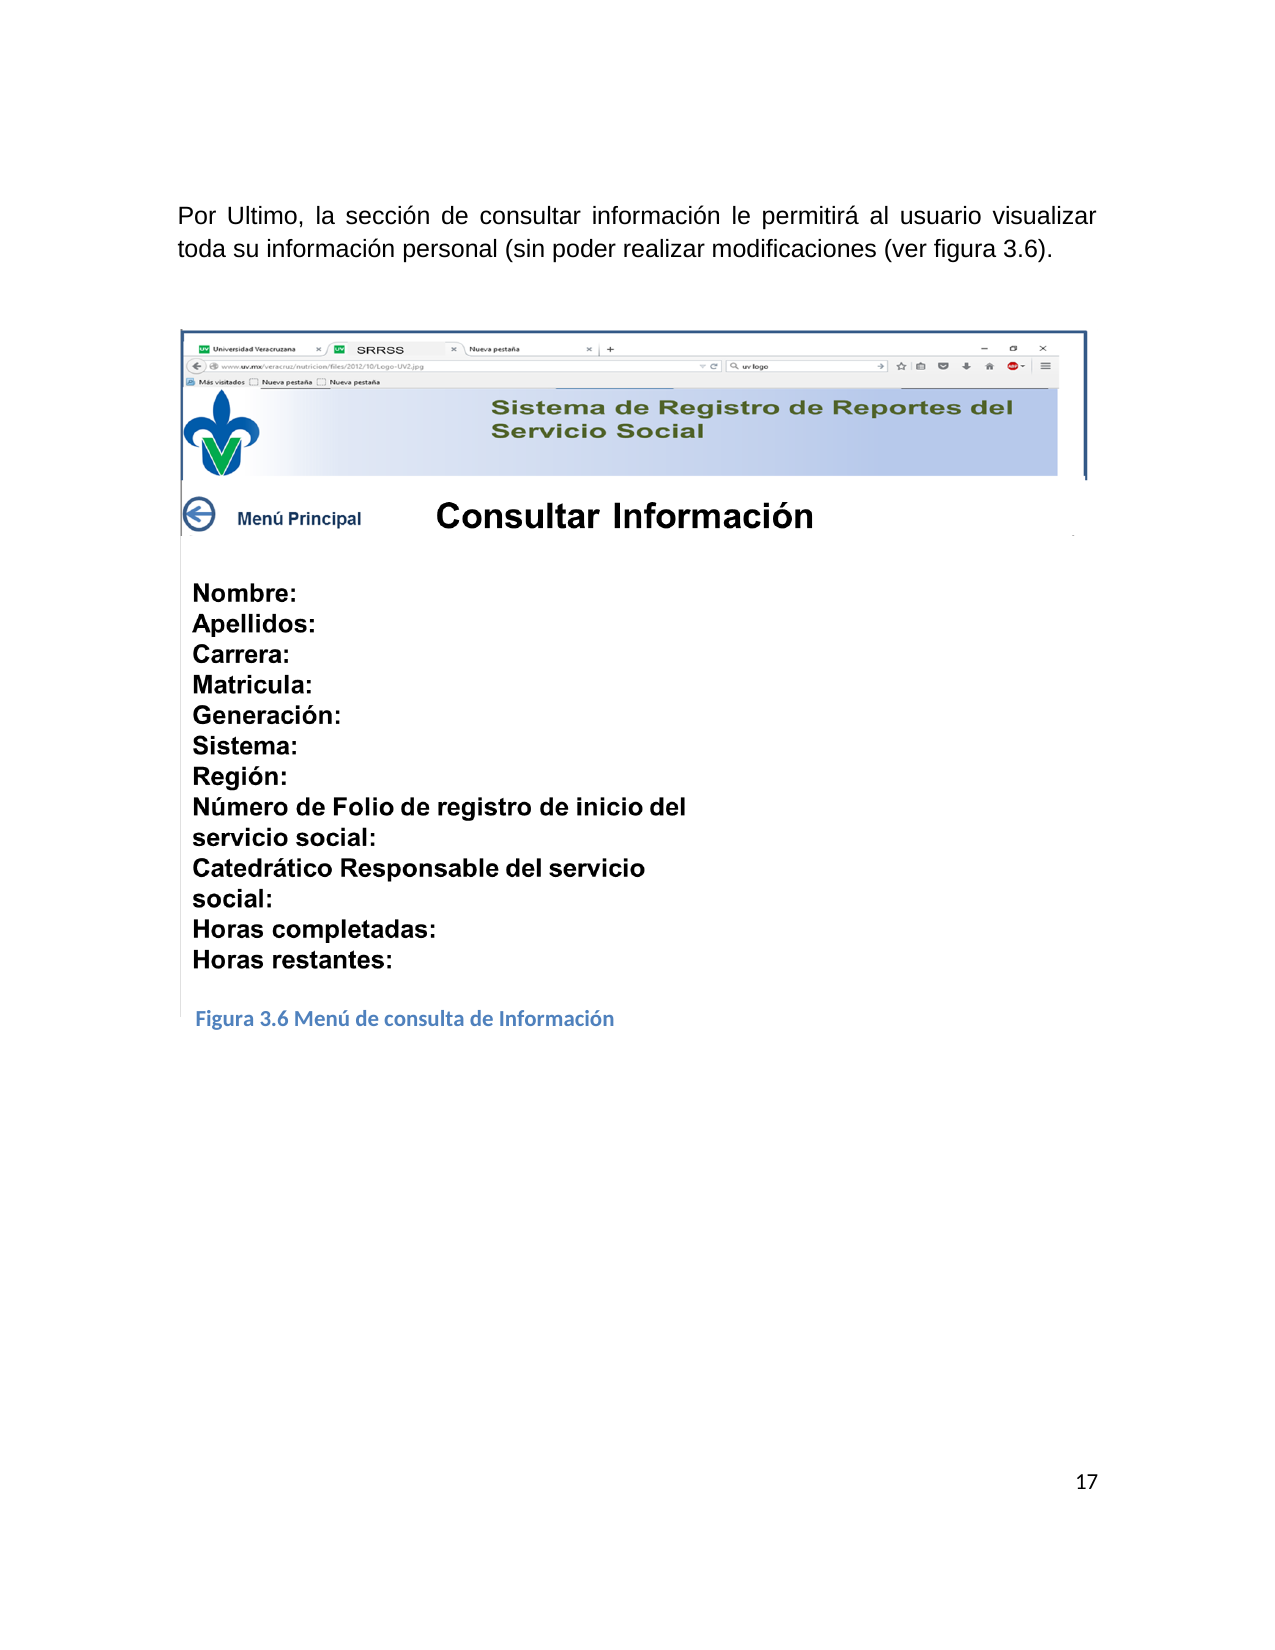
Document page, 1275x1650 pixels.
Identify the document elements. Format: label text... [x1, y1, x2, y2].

picture [176, 329, 1098, 1017]
text Por Ultimo, la sección de consultar información le permitirá al usuario visualizar toda su información personal (sin poder realizar modificaciones (ver figura 3.6). [177, 201, 1098, 262]
